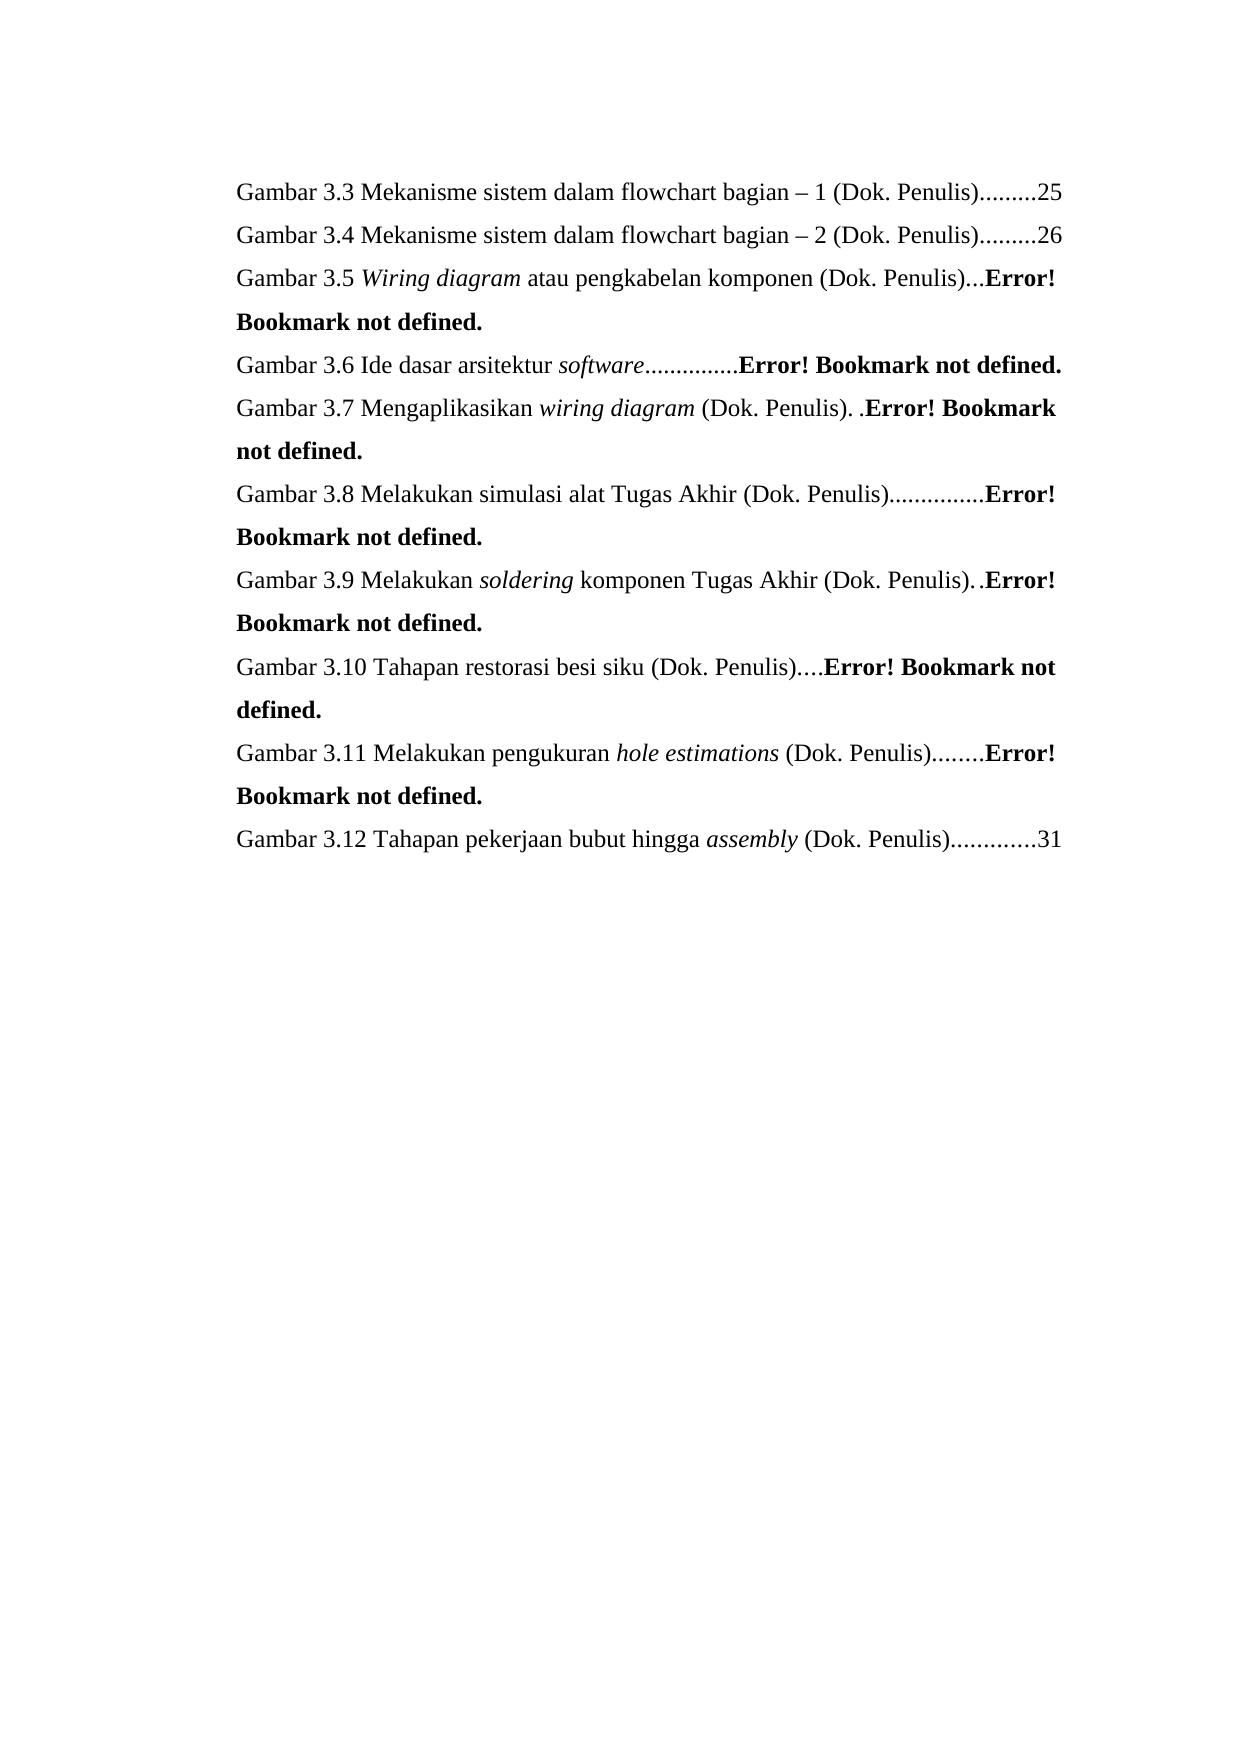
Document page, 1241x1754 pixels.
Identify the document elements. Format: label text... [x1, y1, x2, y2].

text Gambar 3.6 Ide dasar arsitektur software Error! Bookmark not defined. [236, 350, 1063, 378]
text Gambar 3.10 Tahapan restorasi besi siku (Dok. Penulis) Error! Bookmark not defined. [236, 652, 1063, 723]
text Gambar 3.12 Tahapan pekerjaan bubut hingga assembly (Dok. Penulis) 31 [236, 824, 1063, 853]
text Gambar 3.9 Melakukan soldering komponen Tugas Akhir (Dok. Penulis) Error! Bookmark not defined. [236, 565, 1063, 637]
text Gambar 3.11 Melakukan pengukuran hole estimations (Dok. Penulis) Error! Bookmark not defined. [236, 738, 1063, 810]
text Gambar 3.7 Mengaplikasikan wiring diagram (Dok. Penulis) Error! Bookmark not defined. [236, 393, 1063, 465]
text Gambar 3.5 Wiring diagram atau pengkabelan komponen (Dok. Penulis) Error! Bookmark not defined. [236, 263, 1063, 335]
text Gambar 3.8 Melakukan simulasi alat Tugas Akhir (Dok. Penulis) Error! Bookmark not defined. [236, 479, 1063, 551]
text Gambar 3.4 Mekanisme sistem dalam flowchart bagian – 2 (Dok. Penulis) 26 [236, 220, 1063, 249]
text Gambar 3.3 Mekanisme sistem dalam flowchart bagian – 1 (Dok. Penulis) 25 [236, 177, 1063, 206]
